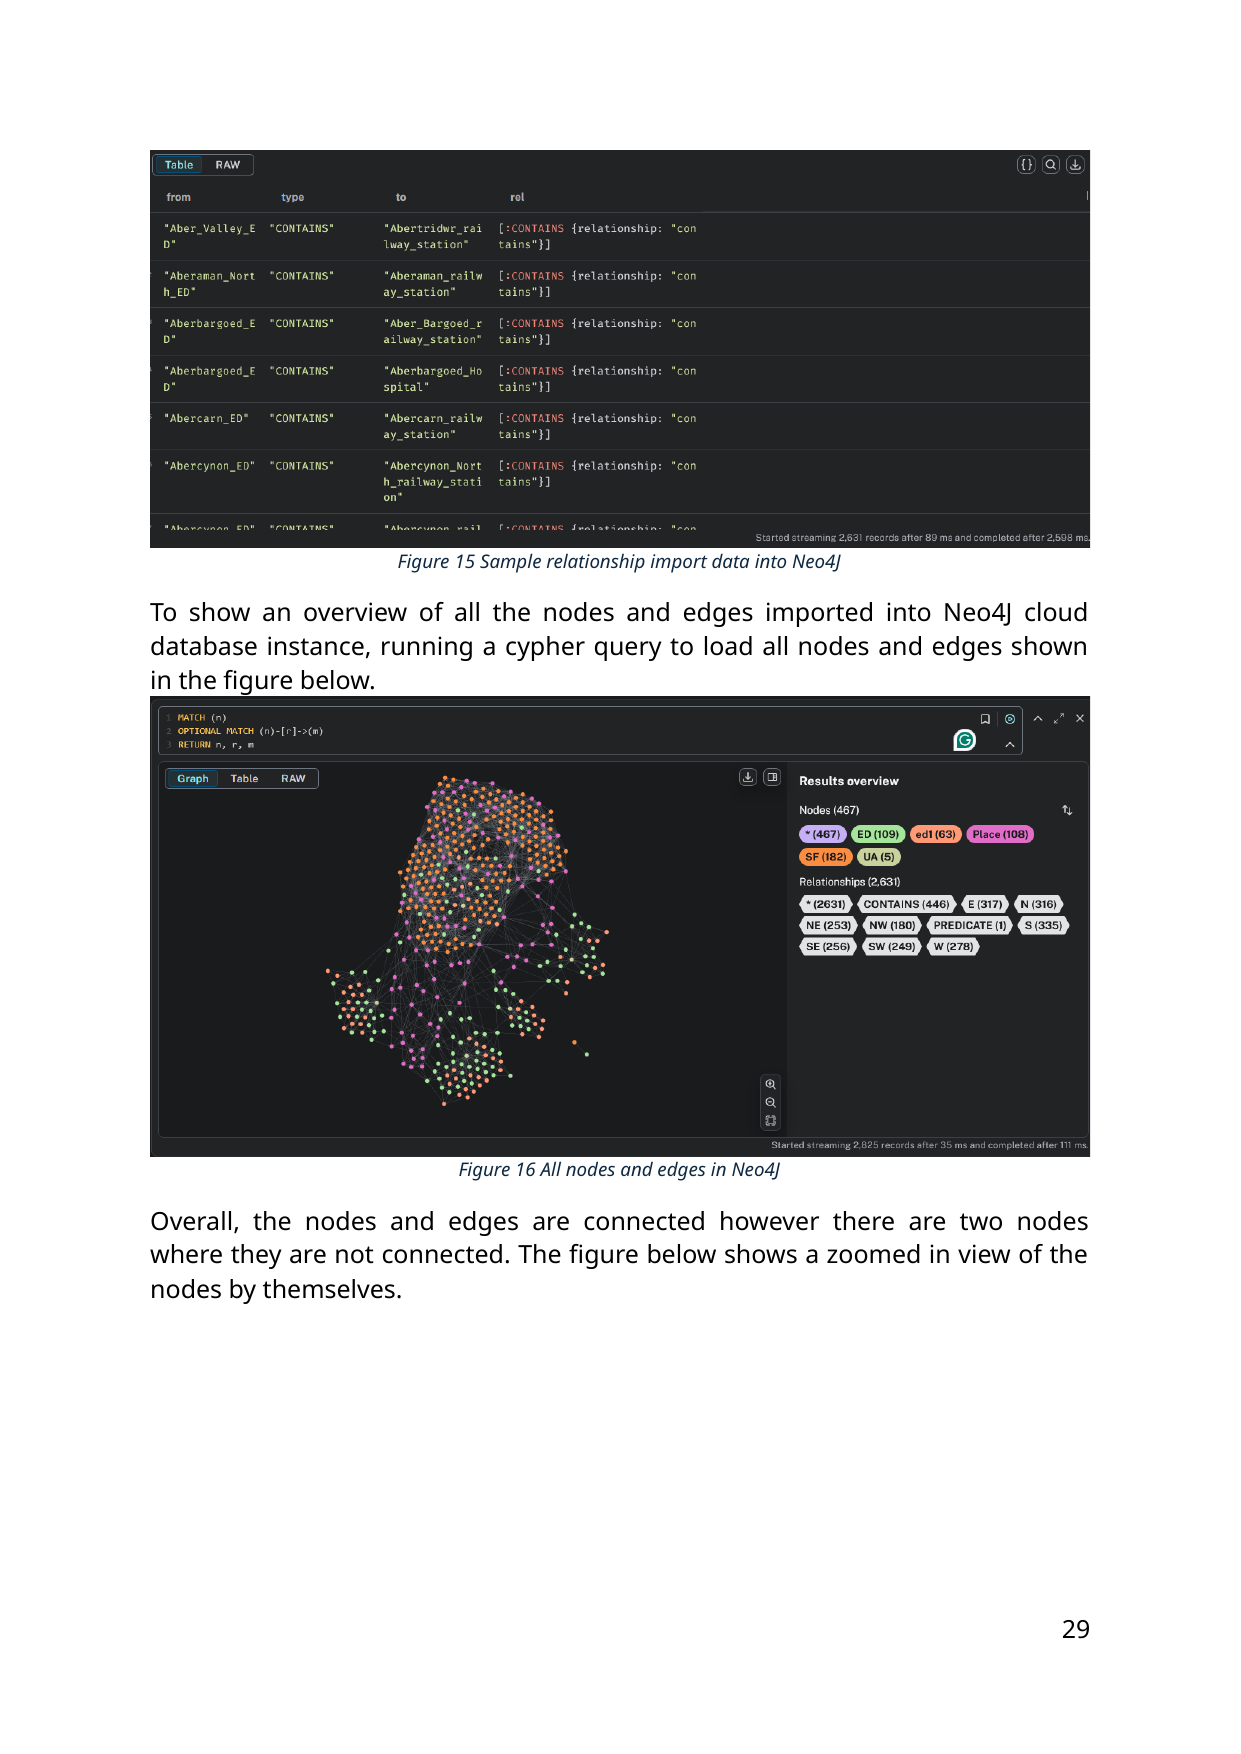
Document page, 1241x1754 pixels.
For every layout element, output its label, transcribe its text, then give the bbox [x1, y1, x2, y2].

text Figure 16 All nodes and edges in Neo4J [150, 1157, 1090, 1182]
text To show an overview of all the nodes and edges imported into Neo4J cloud database instance, running a cypher query to load all nodes and edges shown in the figure below. [150, 594, 1090, 696]
text Figure 15 Sample relationship import data into Neo4J [150, 548, 1090, 573]
picture [150, 150, 1091, 548]
picture [150, 696, 1091, 1157]
text Overall, the nodes and edges are connected however there are two nodes where they are not connected. The figure below shows a zoomed in view of the nodes by themselves. [150, 1203, 1090, 1305]
